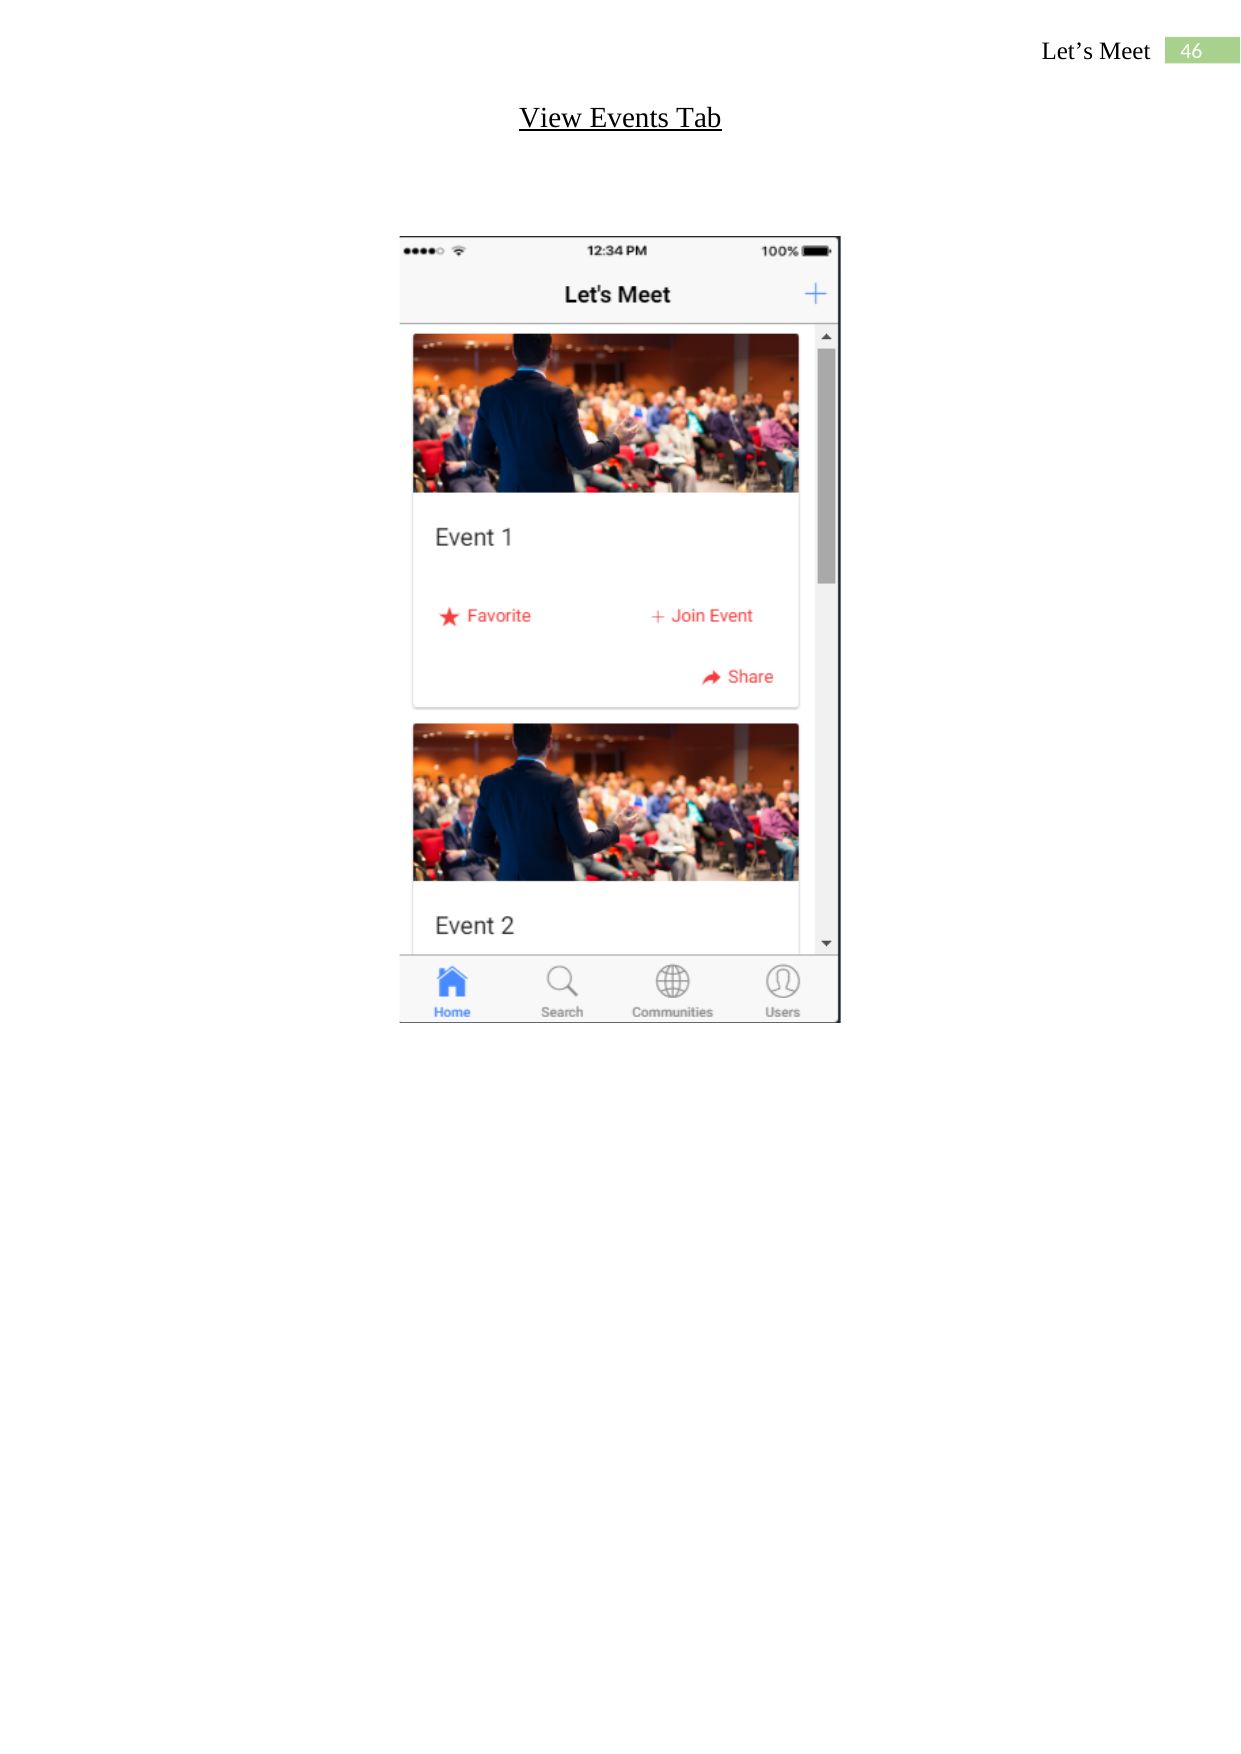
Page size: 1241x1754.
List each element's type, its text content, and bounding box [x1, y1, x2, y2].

text View Events Tab [75, 100, 1165, 134]
picture [399, 236, 841, 1023]
